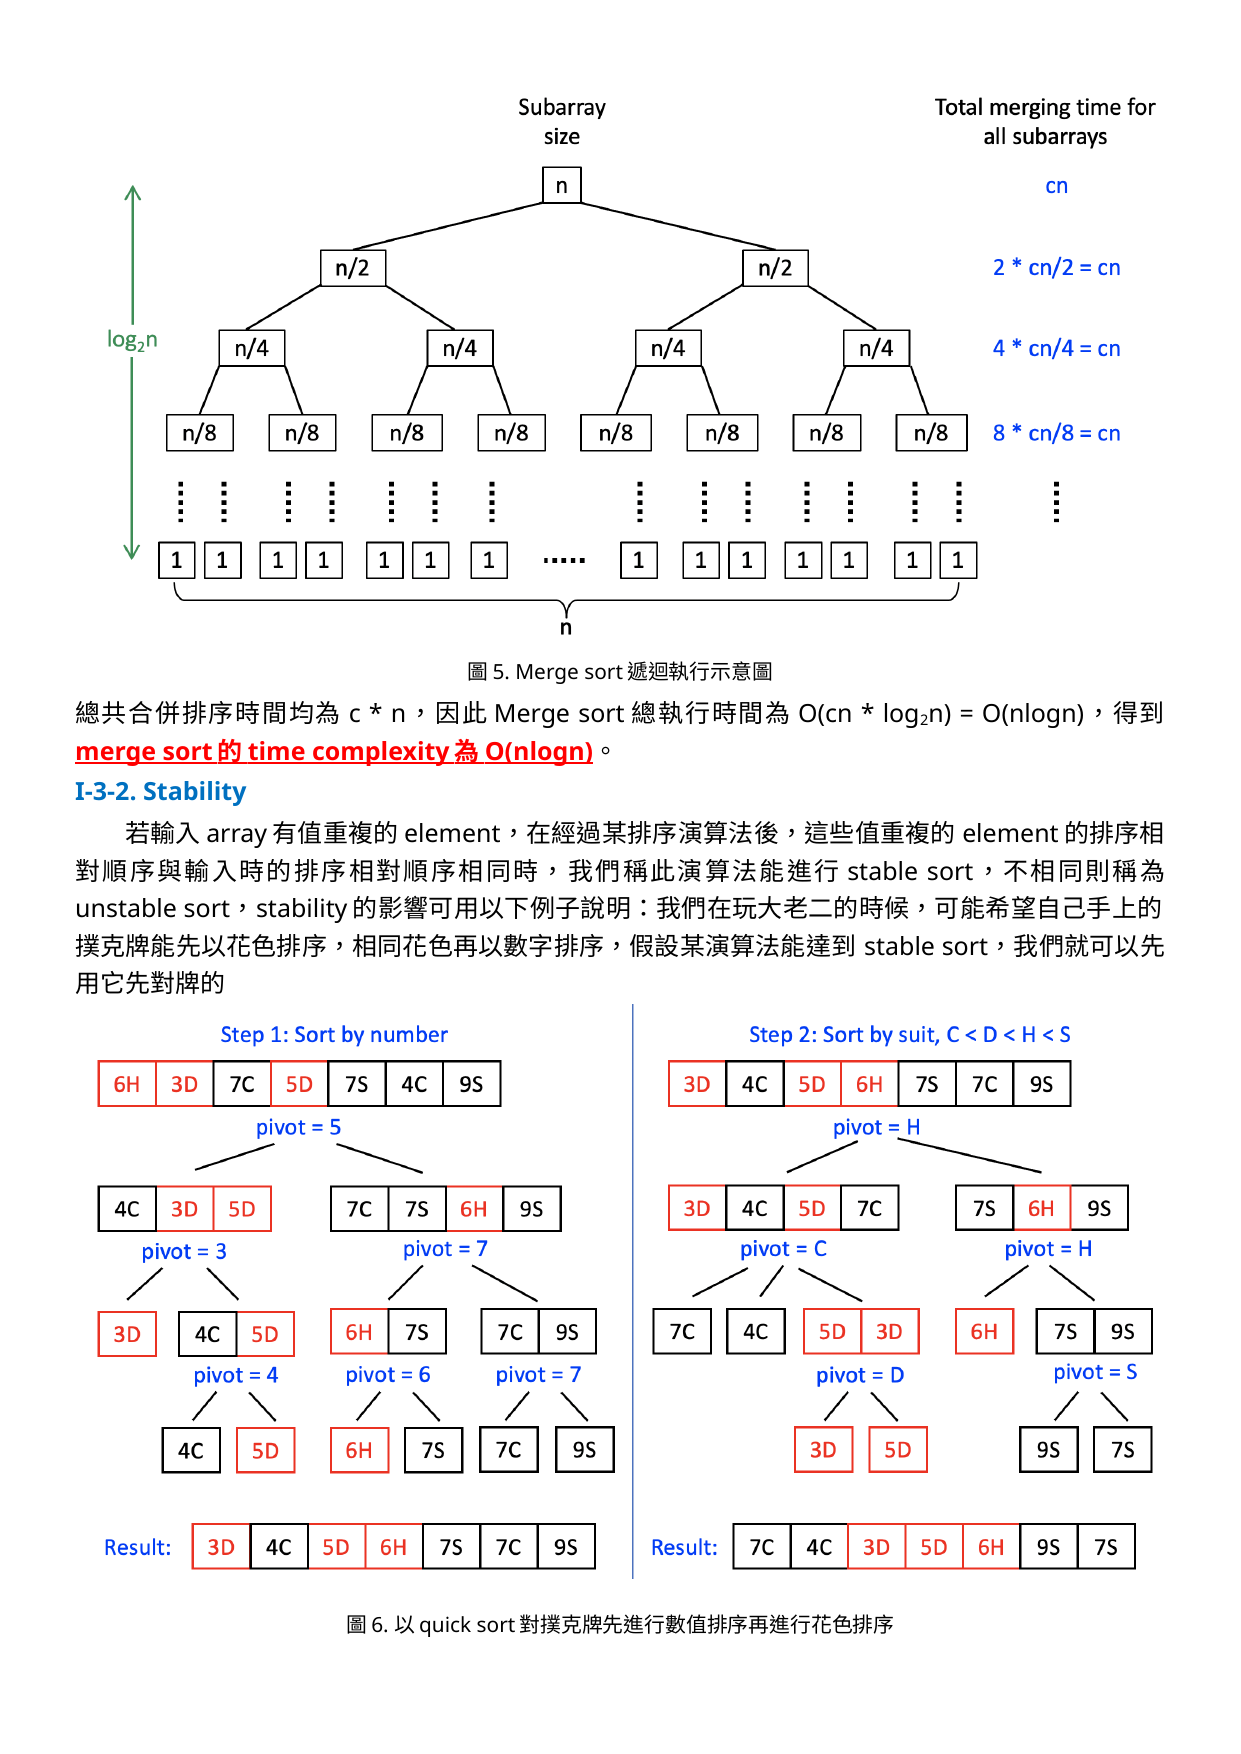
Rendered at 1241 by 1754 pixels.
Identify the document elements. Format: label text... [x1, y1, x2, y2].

text 若輸入array有值重複的element，在經過某排序演算法後，這些值重複的element的排序相對順序與輸入時的排序相對順序相同時，我們稱此演算法能進行stable sort，不相同則稱為unstable sort，stability的影響可用以下例子說明：我們在玩大老二的時候，可能希望自己手上的撲克牌能先以花色排序，相同花色再以數字排序，假設某演算法能達到stable sort，我們就可以先用它先對牌的 [75, 813, 1165, 1001]
text 圖6. 以quick sort對撲克牌先進行數值排序再進行花色排序 [75, 1583, 1165, 1642]
text 總共合併排序時間均為c * n，因此Merge sort總執行時間為O(cn * log2n) = O(nlogn)，得到merge sort的time complexity為O(nlogn)。 [75, 693, 1165, 768]
picture [75, 89, 1166, 643]
picture [75, 1004, 1166, 1583]
text 圖5. Merge sort遞迴執行示意圖 [75, 643, 1165, 689]
text I-3-2. Stability [75, 772, 1165, 809]
